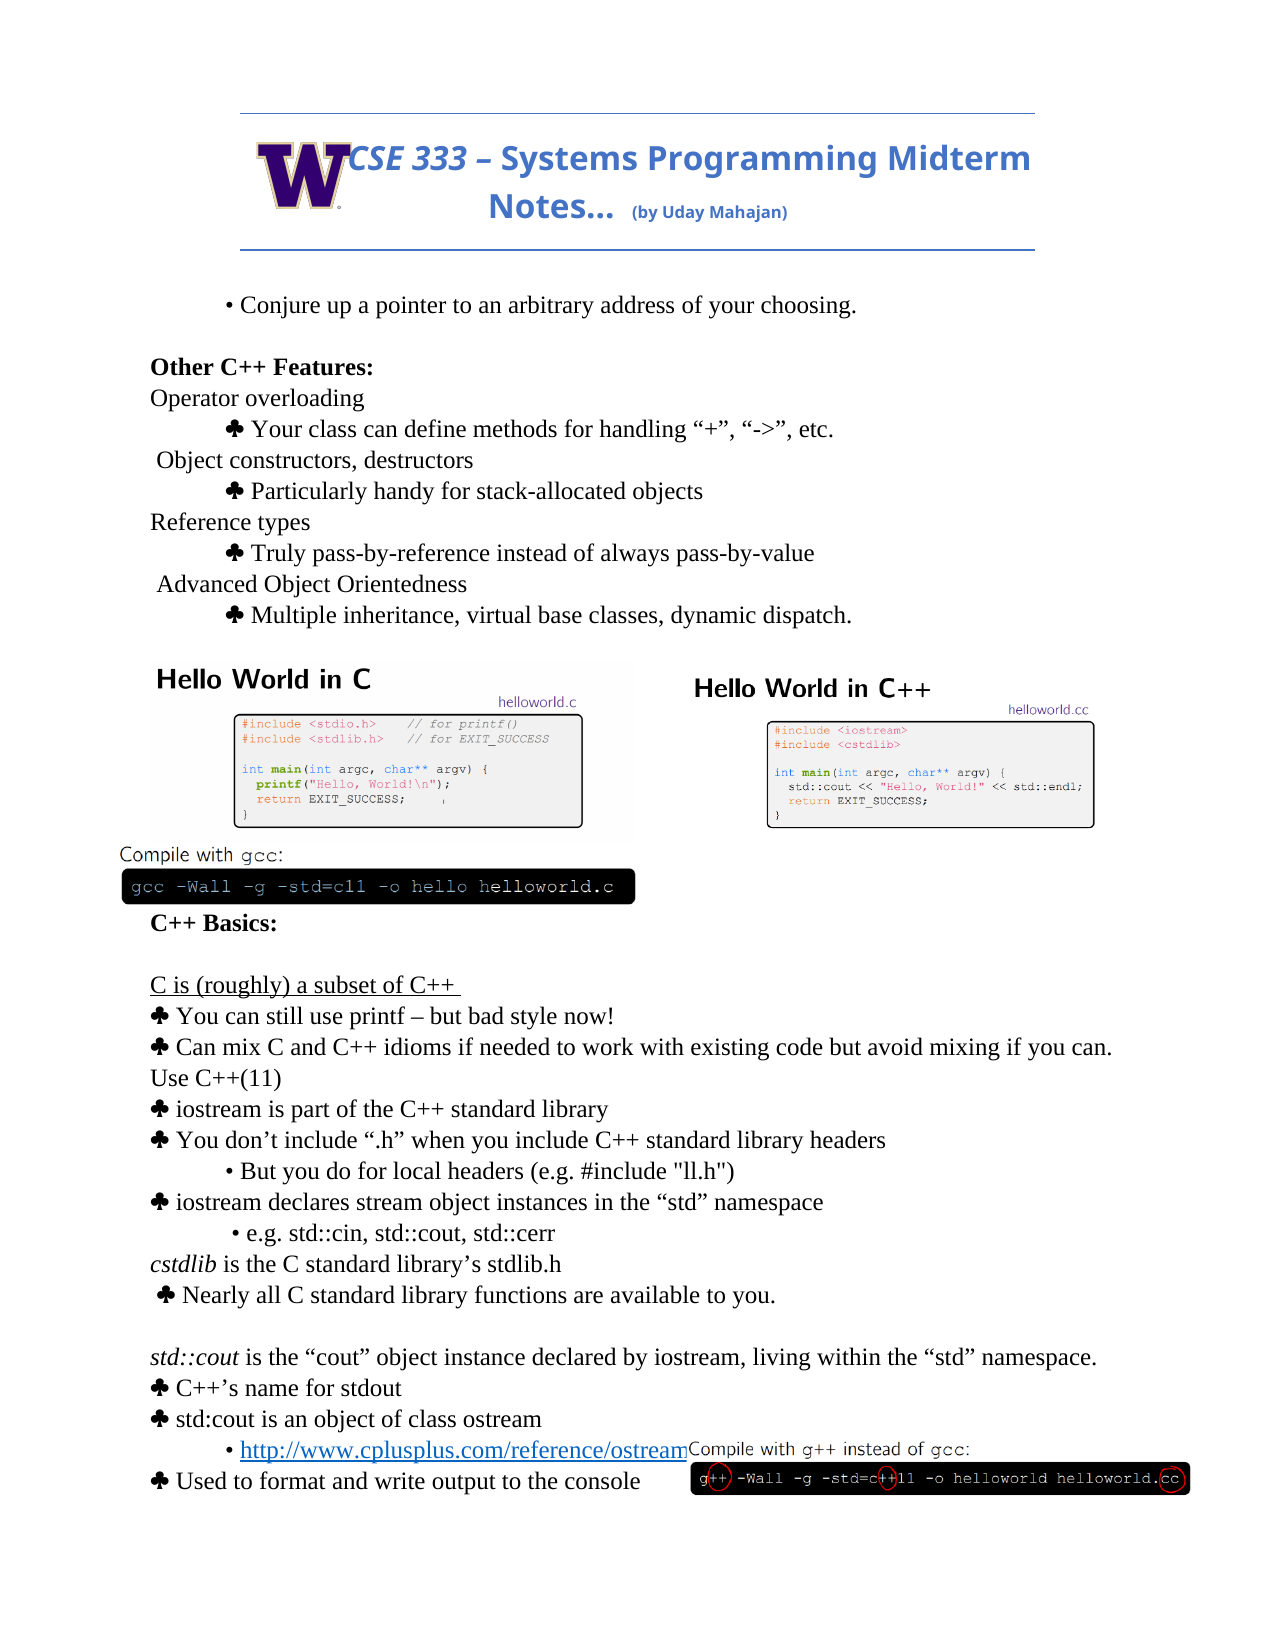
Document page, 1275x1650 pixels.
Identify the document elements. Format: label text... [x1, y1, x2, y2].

picture [117, 662, 648, 913]
text Operator overloading [150, 383, 1125, 412]
text You don’t include “.h” when you include C++ standard library headers [150, 1125, 1125, 1154]
text std:cout is an object of class ostream [150, 1404, 1125, 1433]
text • Conjure up a pointer to an arbitrary address of your choosing. [150, 290, 1125, 319]
picture [691, 668, 1144, 834]
text Truly pass-by-reference instead of always pass-by-value [150, 538, 1125, 567]
text Advanced Object Orientedness [150, 569, 1125, 598]
text std::cout is the “cout” object instance declared by iostream, living within the “std” namespace. [150, 1342, 1125, 1371]
text Can mix C and C++ idioms if needed to work with existing code but avoid mixing if you can. Use C++(11) [150, 1032, 1125, 1092]
text You can still use printf – but bad style now! [150, 1001, 1125, 1029]
text Object constructors, destructors [150, 445, 1125, 474]
text cstdlib is the C standard library’s stdlib.h [150, 1249, 1125, 1278]
text Reference types [150, 507, 1125, 536]
text iostream is part of the C++ standard library [150, 1094, 1125, 1123]
text C is (roughly) a subset of C++ [150, 970, 1125, 998]
text iostream declares stream object instances in the “std” namespace [150, 1187, 1125, 1216]
text Other C++ Features: [150, 352, 1125, 381]
picture [256, 142, 353, 209]
text C++’s name for stdout [150, 1373, 1125, 1402]
text Particularly handy for stack-allocated objects [150, 476, 1125, 505]
text Nearly all C standard library functions are available to you. [150, 1280, 1125, 1309]
text Your class can define methods for handling “+”, “->”, etc. [150, 414, 1125, 443]
text C++ Basics: [150, 908, 1125, 936]
text • http://www.cplusplus.com/reference/ostream/ostream/ [150, 1435, 1125, 1464]
text Multiple inheritance, virtual base classes, dynamic dispatch. [150, 601, 1125, 629]
picture [686, 1436, 1209, 1502]
text Used to format and write output to the console [150, 1466, 686, 1495]
text • e.g. std::cin, std::cout, std::cerr [150, 1218, 1125, 1247]
text • But you do for local headers (e.g. #include "ll.h") [150, 1156, 1125, 1185]
